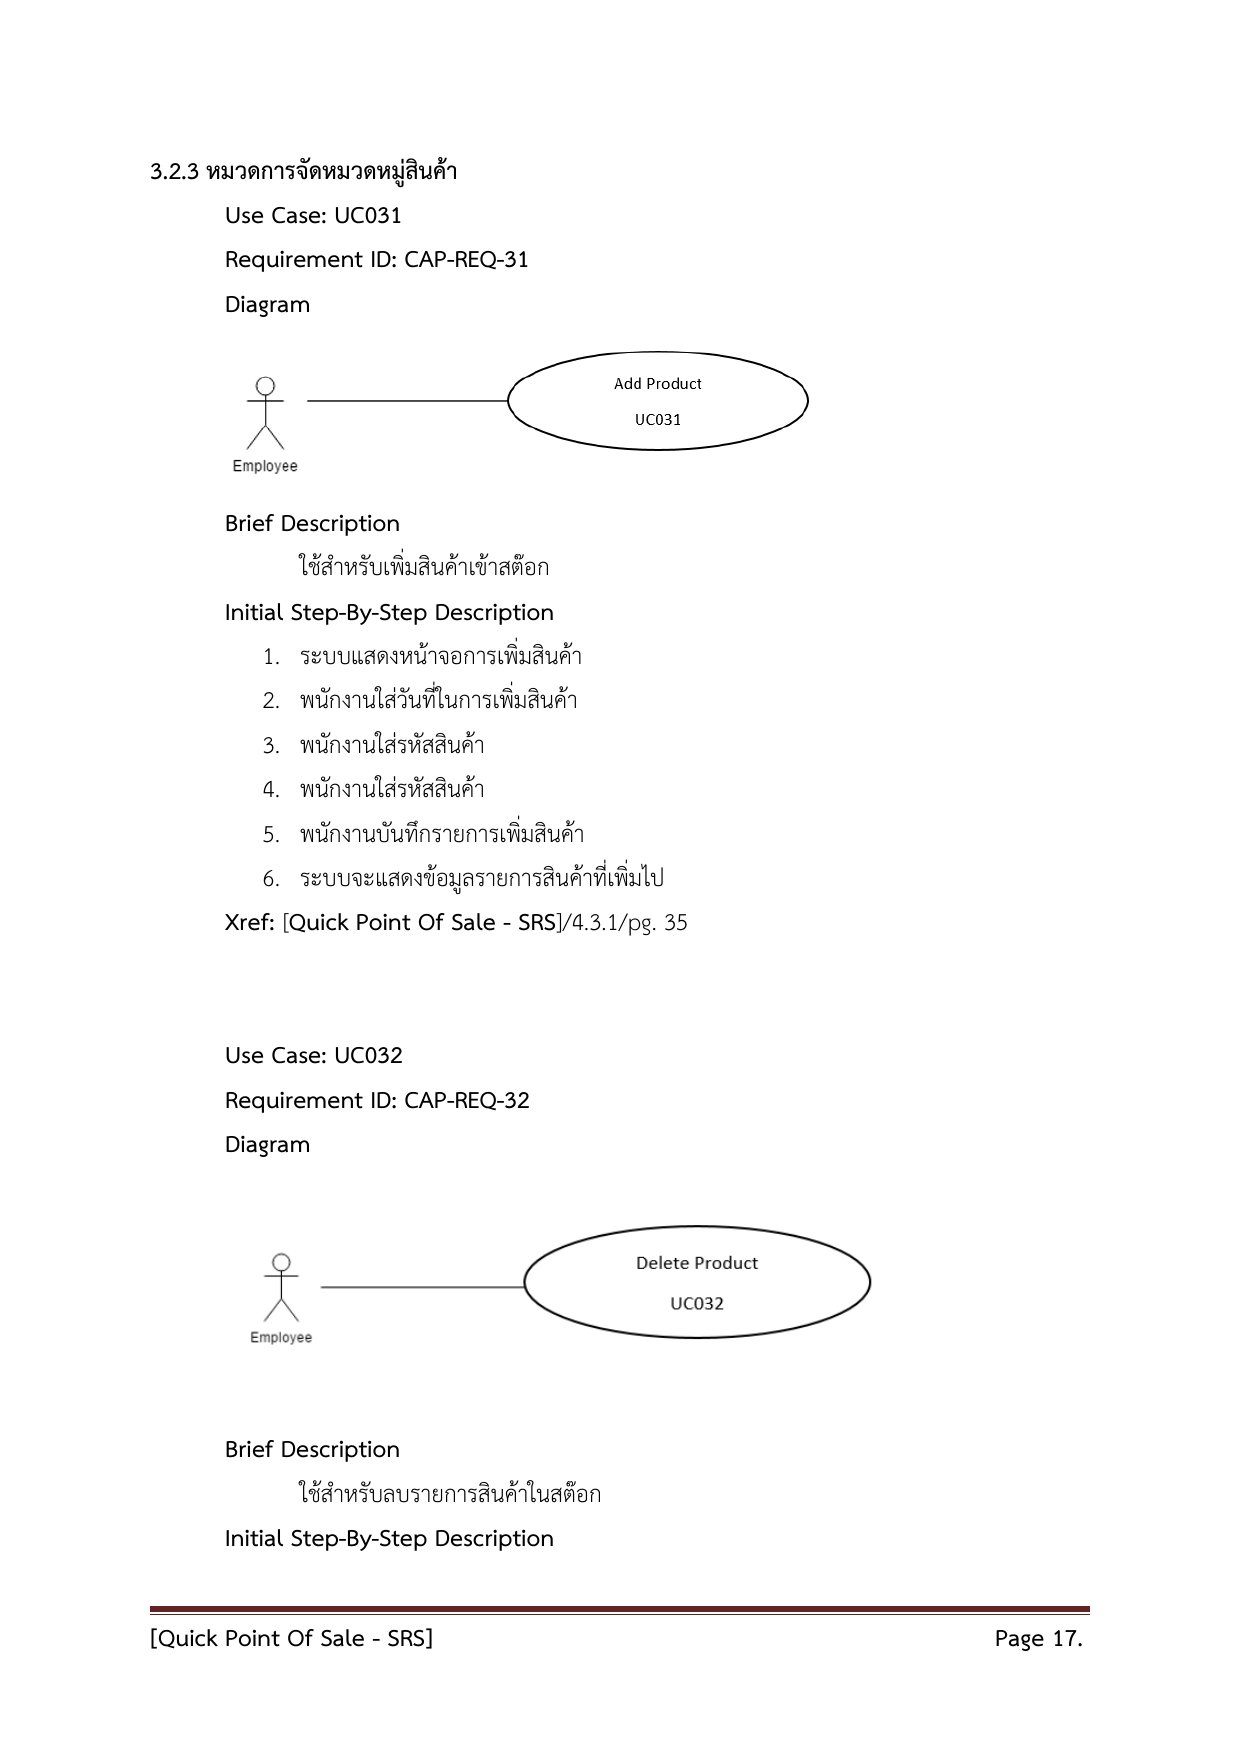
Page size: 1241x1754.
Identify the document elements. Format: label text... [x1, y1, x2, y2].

text Requirement ID: CAP-REQ-31 [225, 239, 1090, 283]
text Brief Description [225, 502, 1090, 547]
text ใช้สำหรับเพิ่มสินค้าเข้าสต๊อก [225, 547, 1090, 591]
text Diagram [150, 1123, 1090, 1168]
list พนักงานบันทึกรายการเพิ่มสินค้า [262, 813, 1090, 857]
picture [225, 1212, 913, 1384]
list พนักงานใส่วันที่ในการเพิ่มสินค้า [262, 680, 1090, 724]
text Initial Step-By-Step Description [225, 591, 1090, 635]
text ใช้สำหรับลบรายการสินค้าในสต๊อก [225, 1473, 1090, 1517]
list พนักงานใส่รหัสสินค้า [262, 768, 1090, 813]
text Brief Description [150, 1428, 1090, 1473]
picture [225, 327, 845, 503]
list ระบบแสดงหน้าจอการเพิ่มสินค้า [262, 635, 1090, 680]
list ระบบจะแสดงข้อมูลรายการสินค้าที่เพิ่มไป [262, 857, 1090, 902]
text Xref: [Quick Point Of Sale - SRS]/4.3.1/pg. 35 [150, 902, 1090, 946]
text Diagram [225, 283, 1090, 327]
text Use Case: UC031 [225, 194, 1090, 239]
text Initial Step-By-Step Description [150, 1517, 1090, 1562]
text Use Case: UC032 [150, 1035, 1090, 1079]
text Requirement ID: CAP-REQ-32 [150, 1079, 1090, 1123]
text 3.2.3หมวดการจัดหมวดหมู่สินค้า [150, 150, 1090, 194]
list พนักงานใส่รหัสสินค้า [262, 724, 1090, 768]
